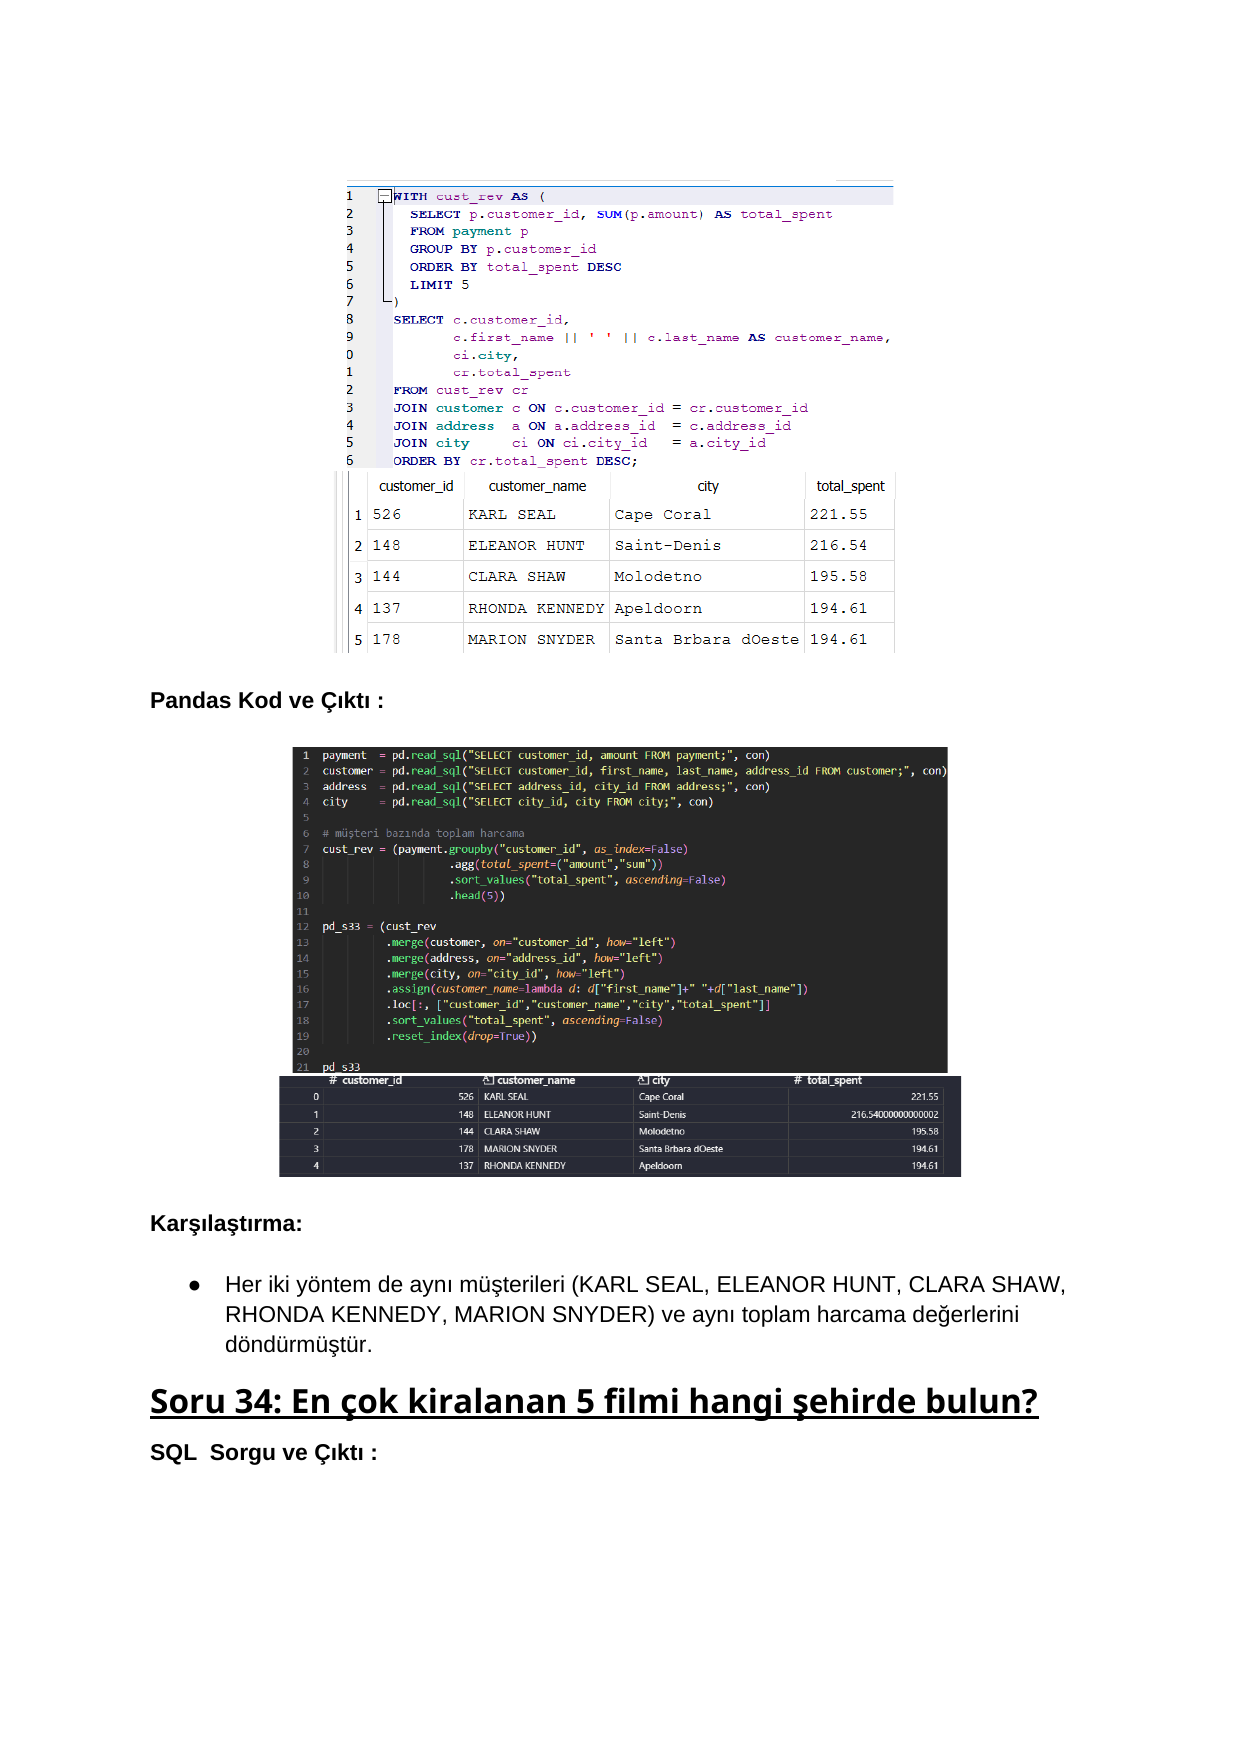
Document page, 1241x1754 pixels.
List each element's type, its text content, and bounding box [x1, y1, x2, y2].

subtitle Soru 34: En çok kiralanan 5 filmi hangi şehirde bulun? [150, 1378, 1090, 1423]
picture [292, 747, 948, 1073]
picture [347, 180, 894, 468]
picture [279, 1076, 962, 1177]
text SQL Sorgu ve Çıktı : [150, 1438, 1090, 1465]
text Pandas Kod ve Çıktı : [150, 687, 1090, 713]
picture [333, 471, 907, 653]
list Her iki yöntem de aynı müşterileri (KARL SEAL, ELEANOR HUNT, CLARA SHAW, RHONDA KENNEDY, MARION SNYDER) ve aynı toplam harcama değerlerini döndürmüştür. [187, 1271, 1090, 1357]
text Karşılaştırma: [150, 1210, 1090, 1237]
